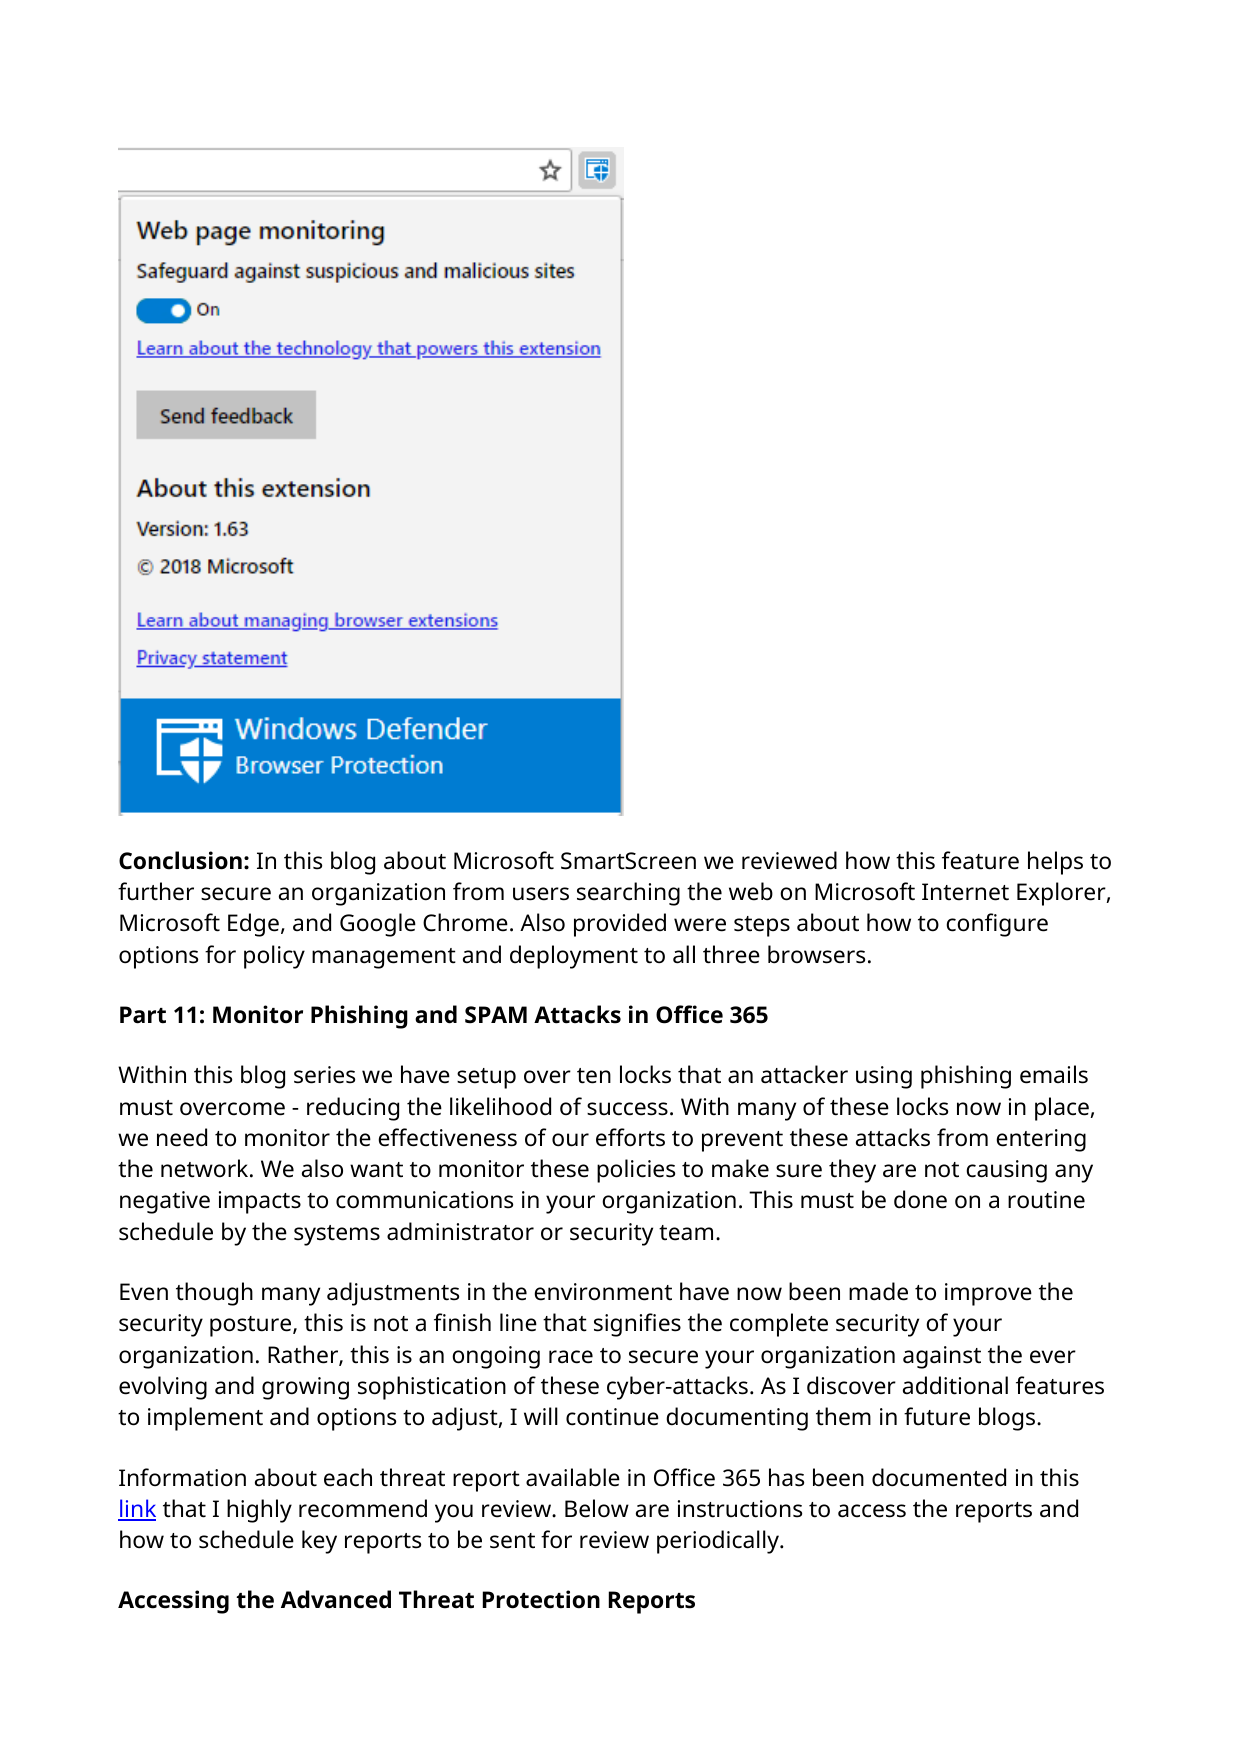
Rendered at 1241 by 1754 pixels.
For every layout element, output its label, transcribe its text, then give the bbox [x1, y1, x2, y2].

text Within this blog series we have setup over ten locks that an attacker using phishing emails must overcome - reducing the likelihood of success. With many of these locks now in place, we need to monitor the effectiveness of our efforts to prevent these attacks from entering the network. We also want to monitor these policies to make sure they are not causing any negative impacts to communications in your organization. This must be done on a routine schedule by the systems administrator or security team. [118, 1059, 1122, 1247]
text Part 11: Monitor Phishing and SPAM Attacks in Office 365 [118, 999, 1122, 1030]
text Conclusion: In this blog about Microsoft SmartScreen we reviewed how this feature helps to further secure an organization from users searching the web on Microsoft Internet Explorer, Microsoft Edge, and Google Chrome. Also provided were steps about how to configure options for policy management and deployment to all three browsers. [118, 845, 1122, 970]
text Information about each threat report available in Office 365 has been documented in this link that I highly recommend you review. Below are instructions to access the reports and how to schedule key reports to be sent for review periodically. [118, 1461, 1122, 1555]
picture [118, 147, 624, 816]
text Even though many adjustments in the environment have now been made to improve the security posture, this is not a finish line that signifies the complete security of your organization. Rather, this is an ongoing race to secure your organization against the ever evolving and growing sophistication of these cyber-attacks. As I discover additional features to implement and options to adjust, I will continue documenting them in future blogs. [118, 1276, 1122, 1432]
text Accessing the Advanced Threat Protection Reports [118, 1584, 1122, 1616]
